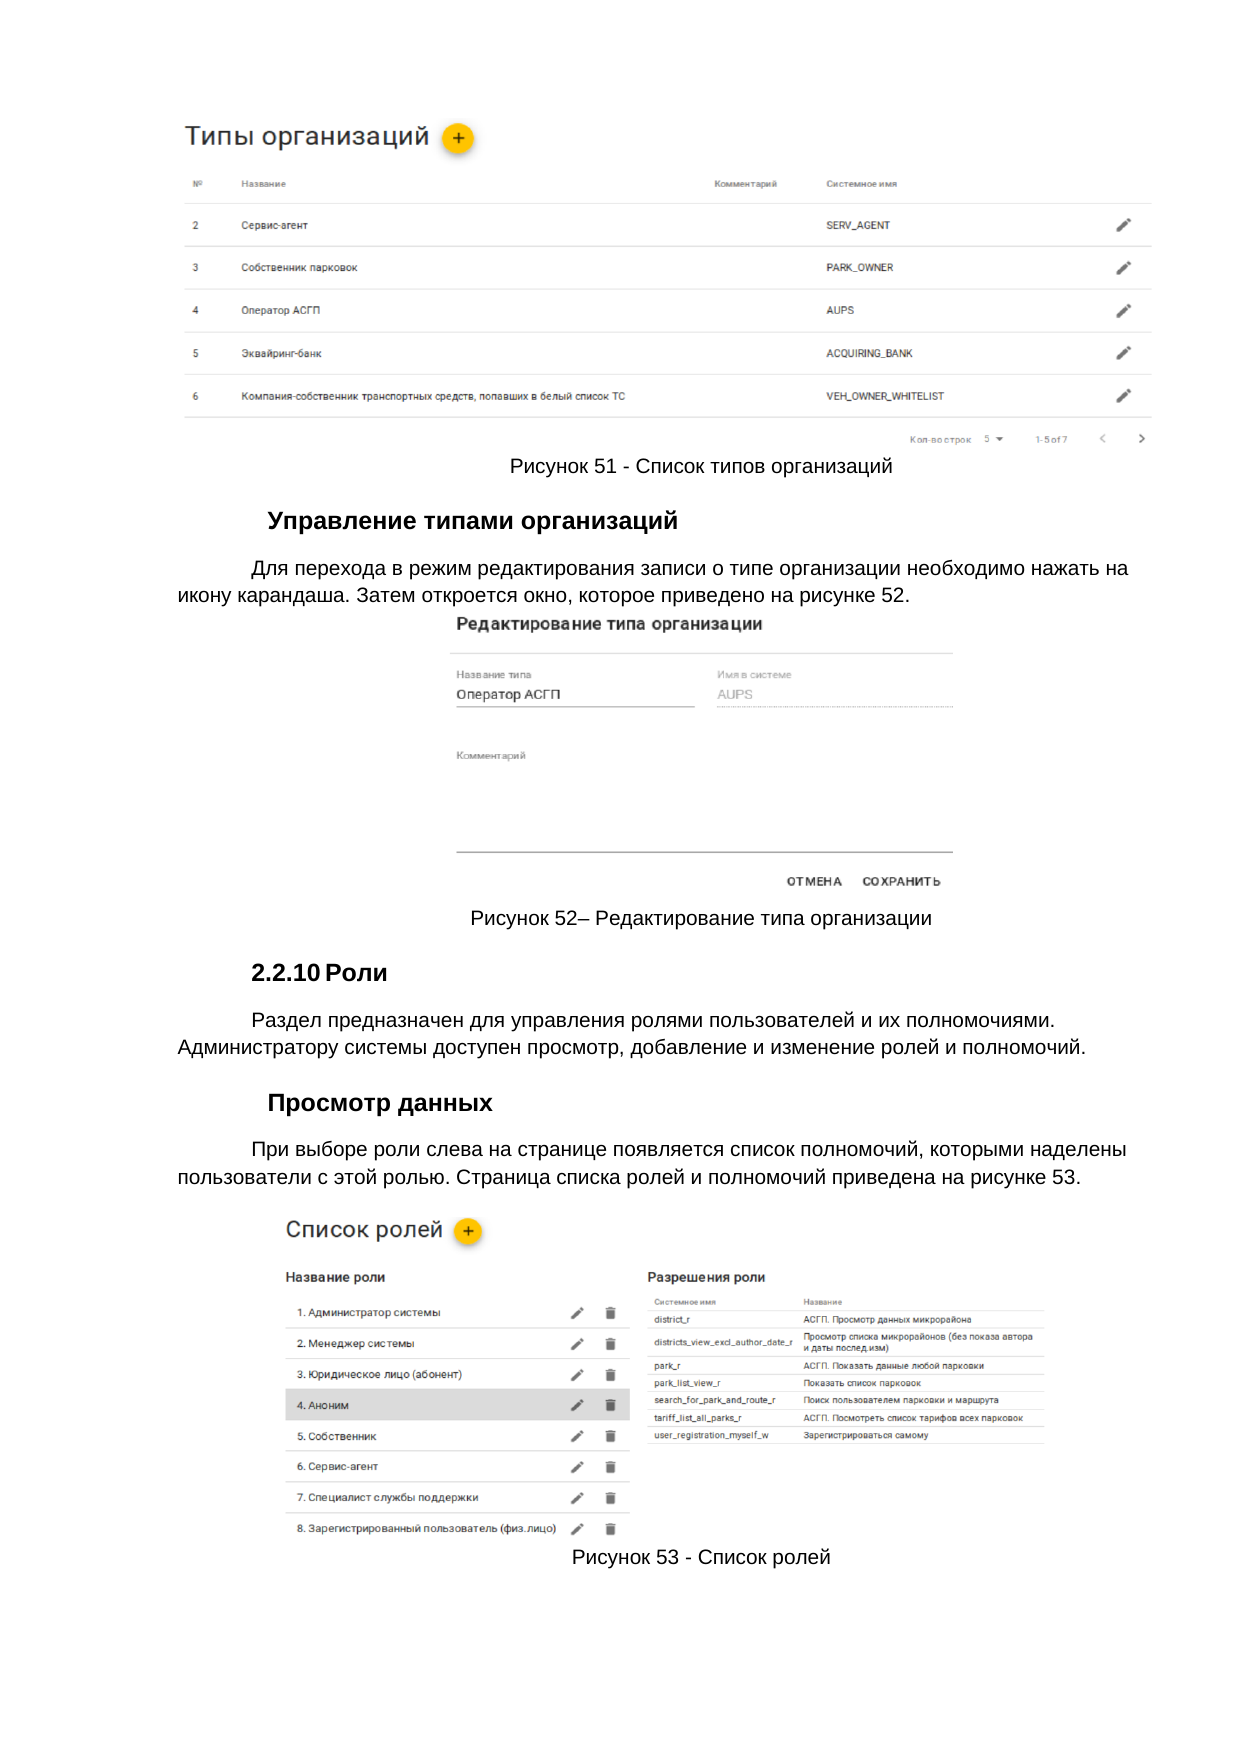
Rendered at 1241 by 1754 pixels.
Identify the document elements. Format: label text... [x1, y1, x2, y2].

list Рисунок 53 - Список ролей [177, 1545, 1152, 1569]
subtitle Управление типами организаций [267, 506, 1152, 535]
list Раздел предназначен для управления ролями пользователей и их полномочиями. Администратору системы доступен просмотр, добавление и изменение ролей и полномочий. [177, 1008, 1152, 1059]
picture [449, 610, 953, 903]
subtitle Просмотр данных [267, 1088, 1152, 1116]
picture [284, 1217, 1045, 1541]
list Рисунок 52– Редактирование типа организации [177, 906, 1152, 930]
list Для перехода в режим редактирования записи о типе организации необходимо нажать на икону карандаша. Затем откроется окно, которое приведено на рисунке 52. [177, 556, 1152, 607]
list Рисунок 51 - Список типов организаций [177, 454, 1152, 478]
list При выборе роли слева на странице появляется список полномочий, которыми наделены пользователи с этой ролью. Страница списка ролей и полномочий приведена на рисунке 53. [177, 1137, 1152, 1188]
subtitle Роли [251, 958, 1152, 987]
picture [177, 118, 1152, 450]
